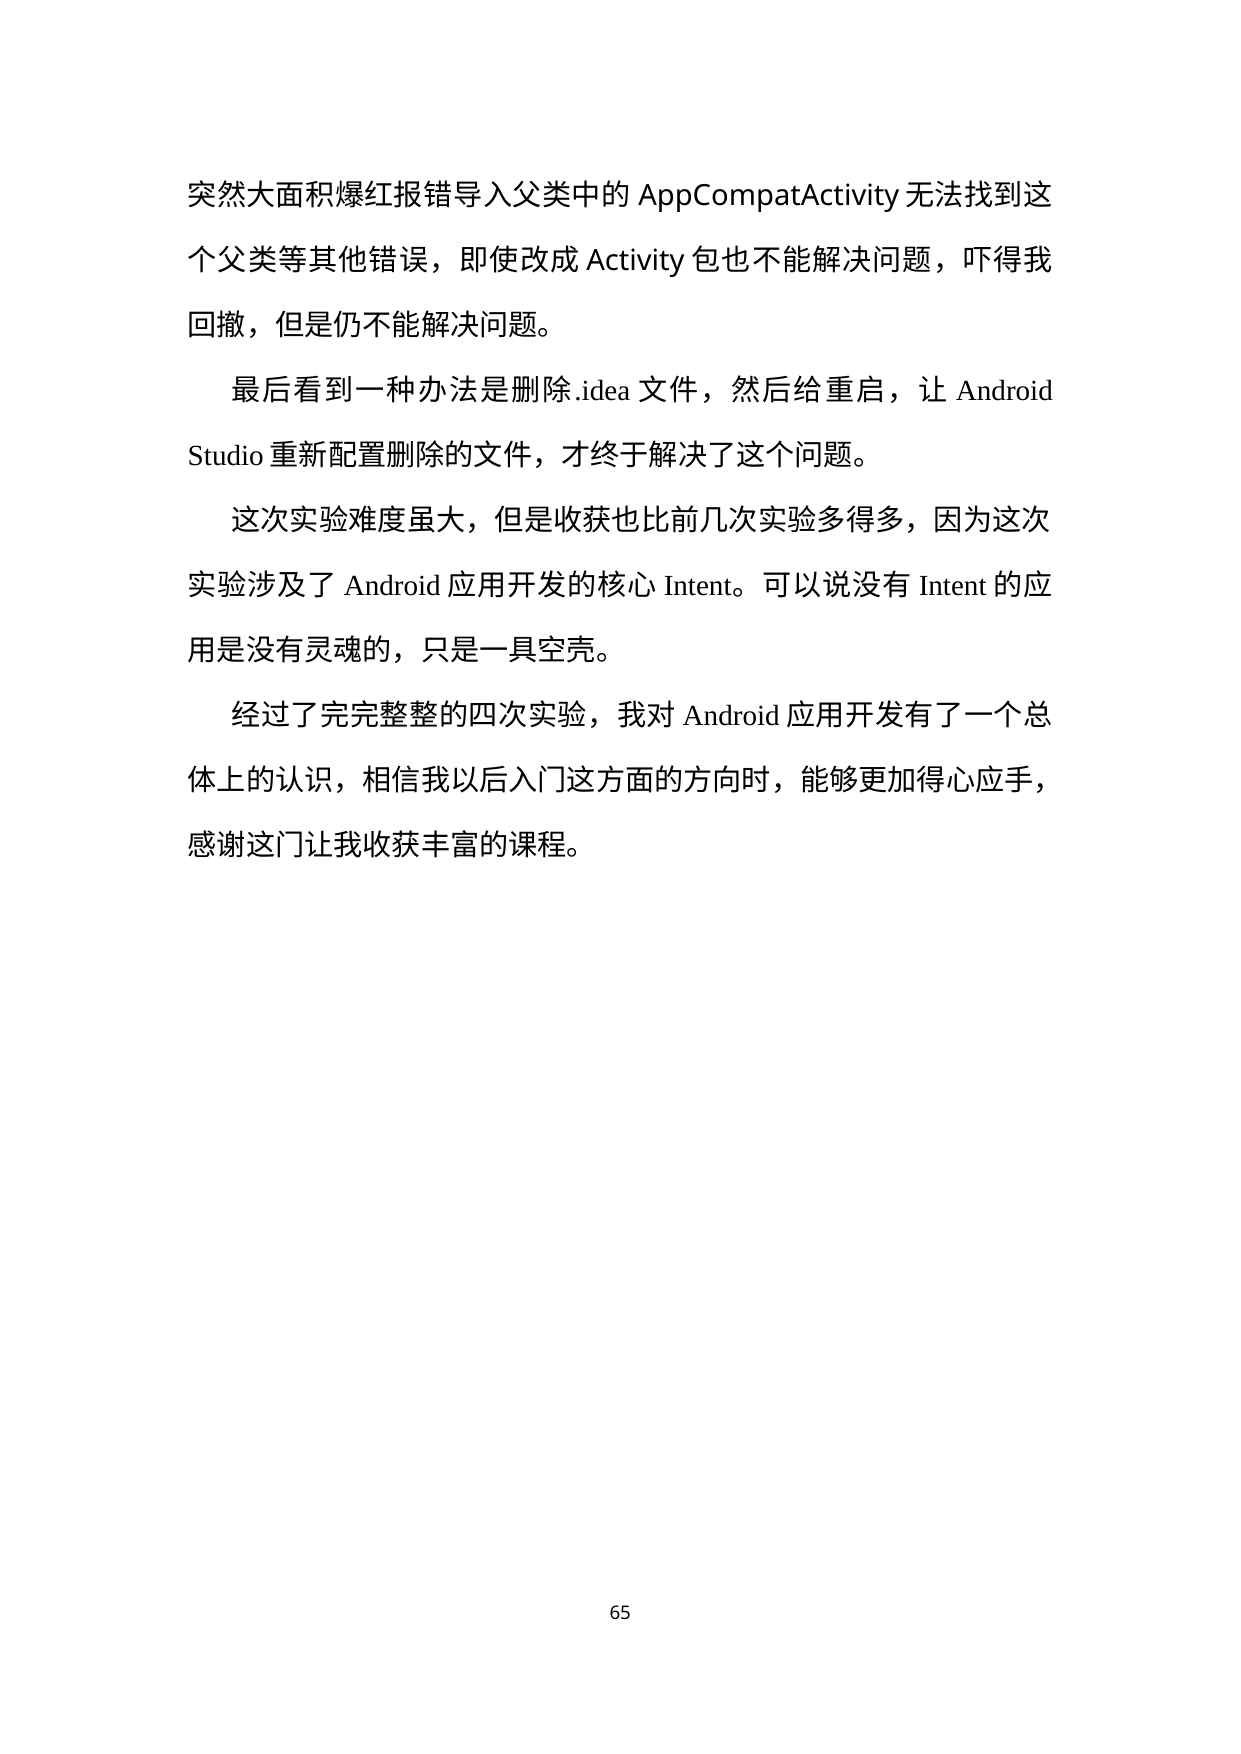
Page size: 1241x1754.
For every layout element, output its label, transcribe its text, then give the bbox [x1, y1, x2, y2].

text 这次实验难度虽大，但是收获也比前几次实验多得多，因为这次实验涉及了Android应用开发的核心Intent。可以说没有Intent的应用是没有灵魂的，只是一具空壳。 [187, 485, 1053, 680]
text 最后看到一种办法是删除.idea文件，然后给重启，让Android Studio重新配置删除的文件，才终于解决了这个问题。 [187, 355, 1053, 485]
text 感谢这门让我收获丰富的课程。 [187, 810, 1053, 875]
text 经过了完完整整的四次实验，我对Android应用开发有了一个总体上的认识，相信我以后入门这方面的方向时，能够更加得心应手， [187, 680, 1053, 810]
